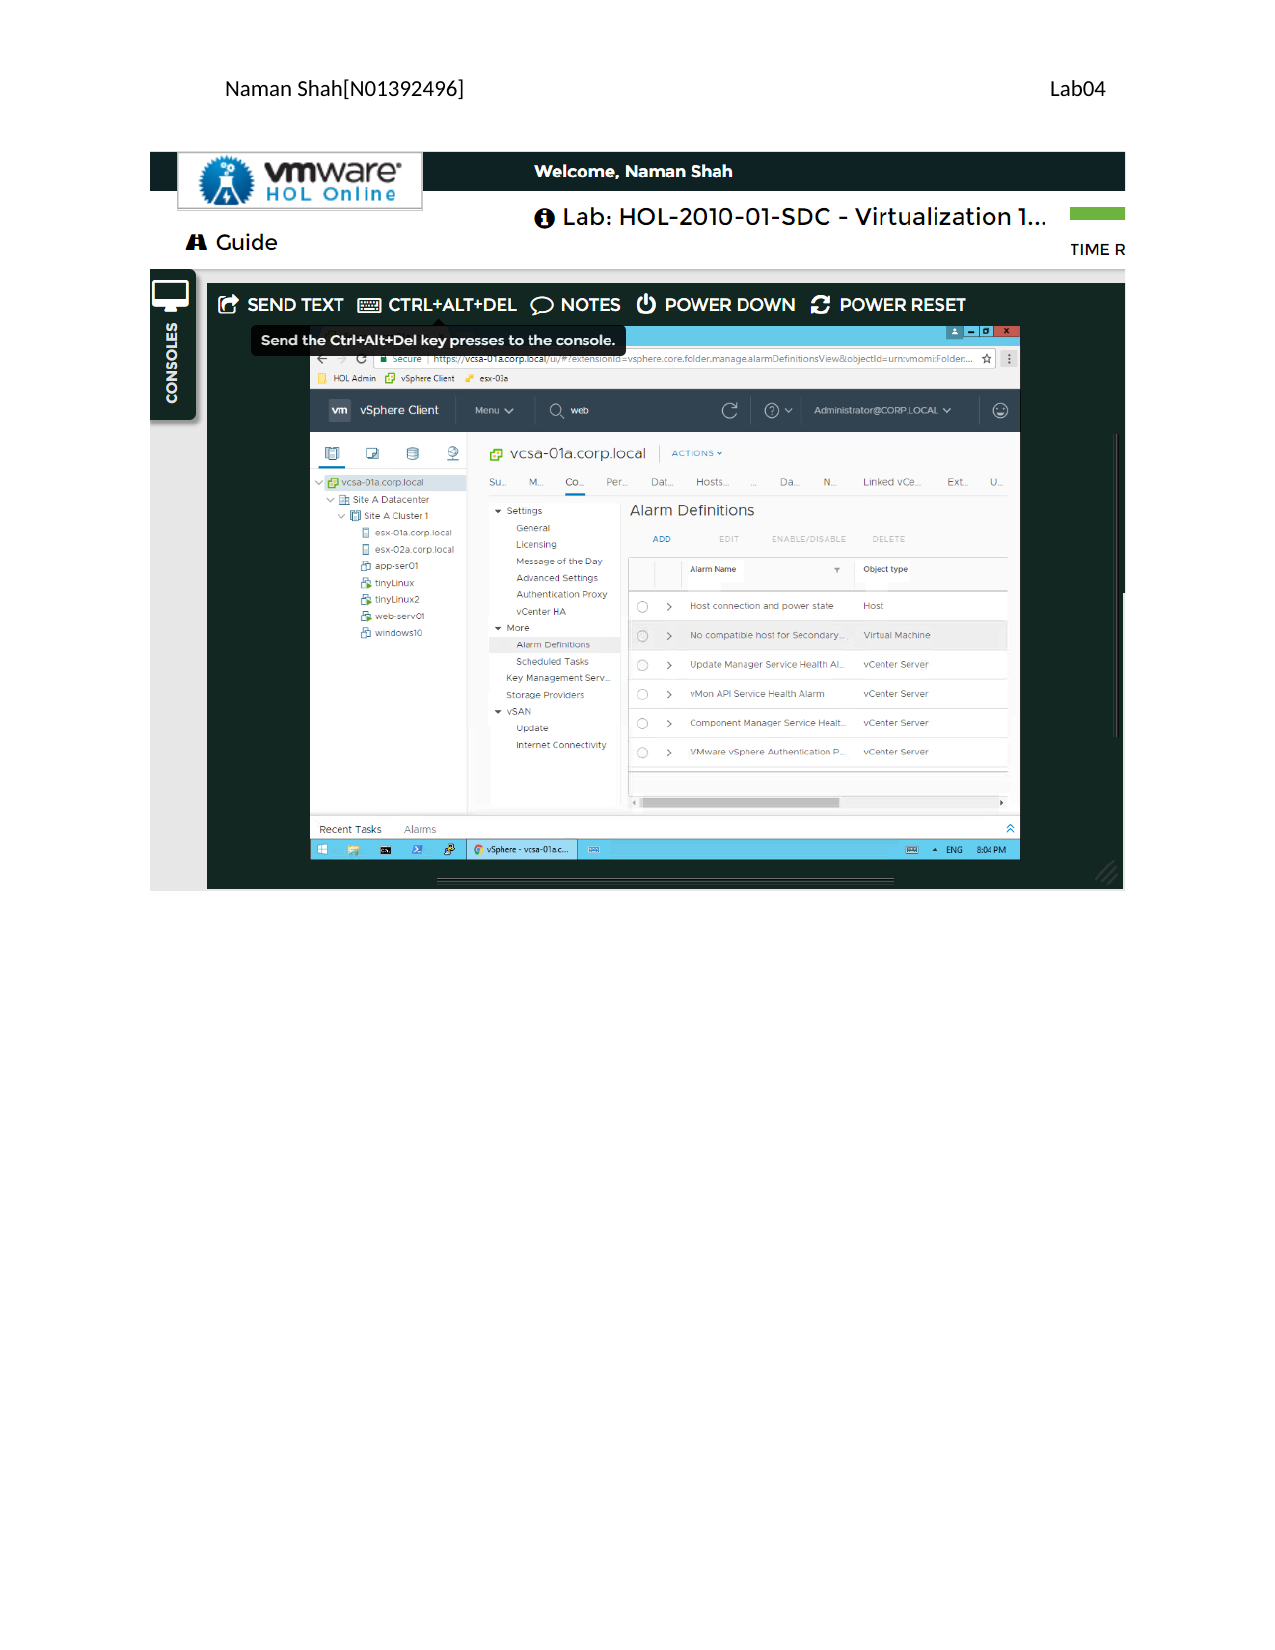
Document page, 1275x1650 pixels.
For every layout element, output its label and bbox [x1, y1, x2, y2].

picture [150, 150, 1125, 891]
